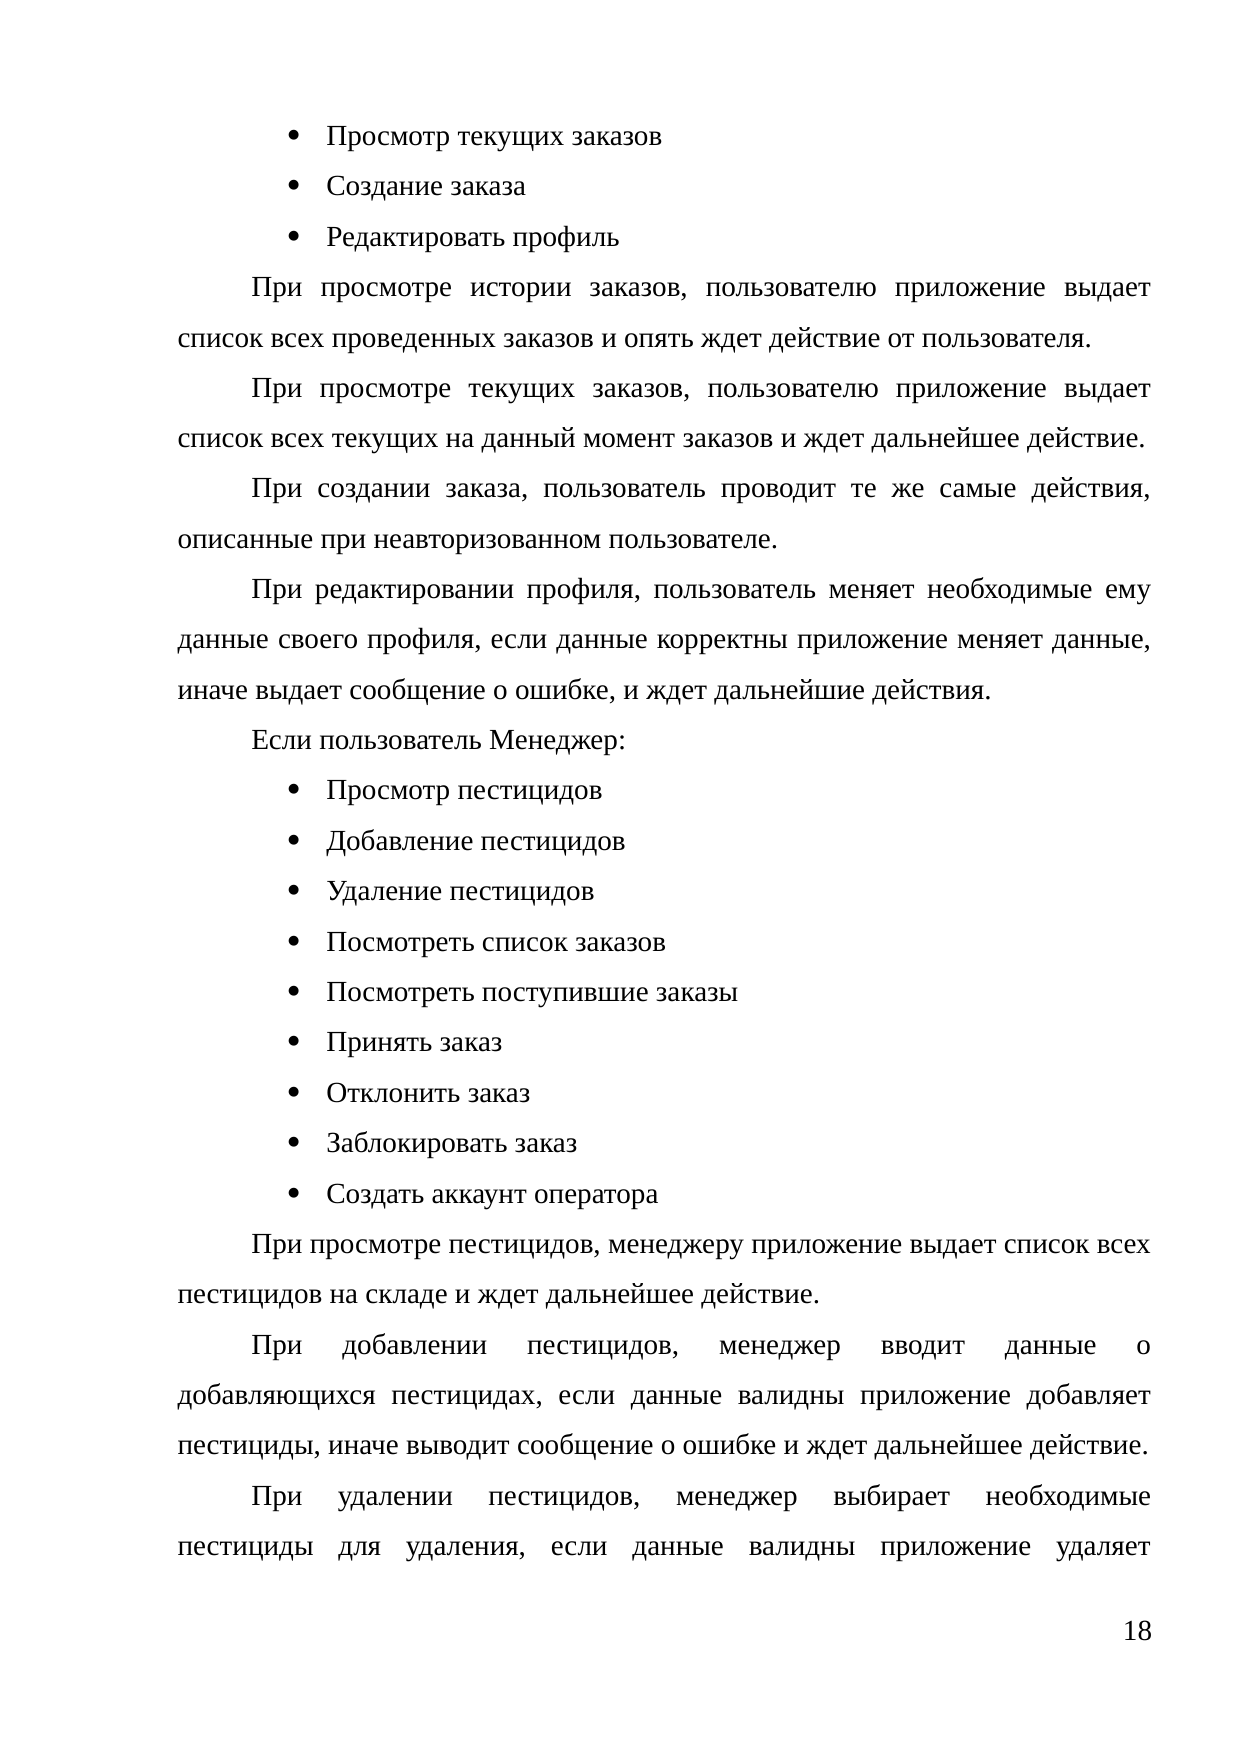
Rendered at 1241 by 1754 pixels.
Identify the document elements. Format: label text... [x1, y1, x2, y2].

text При создании заказа, пользователь проводит те же самые действия, описанные при неавторизованном пользователе. [177, 471, 1152, 554]
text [177, 1478, 1152, 1562]
list Создание заказа [288, 168, 1152, 202]
list Отклонить заказ [288, 1075, 1152, 1109]
text При просмотре текущих заказов, пользователю приложение выдает список всех текущих на данный момент заказов и ждет дальнейшее действие. [177, 370, 1152, 454]
list Просмотр пестицидов [288, 772, 1152, 806]
list Заблокировать заказ [288, 1125, 1152, 1159]
list Удаление пестицидов [288, 873, 1152, 907]
text При редактировании профиля, пользователь меняет необходимые ему данные своего профиля, если данные корректны приложение меняет данные, иначе выдает сообщение о ошибке, и ждет дальнейшие действия. [177, 571, 1152, 705]
list Добавление пестицидов [288, 823, 1152, 857]
text При просмотре истории заказов, пользователю приложение выдает список всех проведенных заказов и опять ждет действие от пользователя. [177, 269, 1152, 353]
list Принять заказ [288, 1024, 1152, 1058]
list Просмотр текущих заказов [288, 118, 1152, 152]
text При добавлении пестицидов, менеджер вводит данные о добавляющихся пестицидах, если данные валидны приложение добавляет пестициды, иначе выводит сообщение о ошибке и ждет дальнейшее действие. [177, 1327, 1152, 1461]
list Редактировать профиль [288, 219, 1152, 253]
list Создать аккаунт оператора [288, 1176, 1152, 1209]
list Посмотреть поступившие заказы [288, 974, 1152, 1008]
text Если пользователь Менеджер: [177, 722, 1152, 756]
list Посмотреть список заказов [288, 924, 1152, 957]
text При просмотре пестицидов, менеджеру приложение выдает список всех пестицидов на складе и ждет дальнейшее действие. [177, 1226, 1152, 1310]
